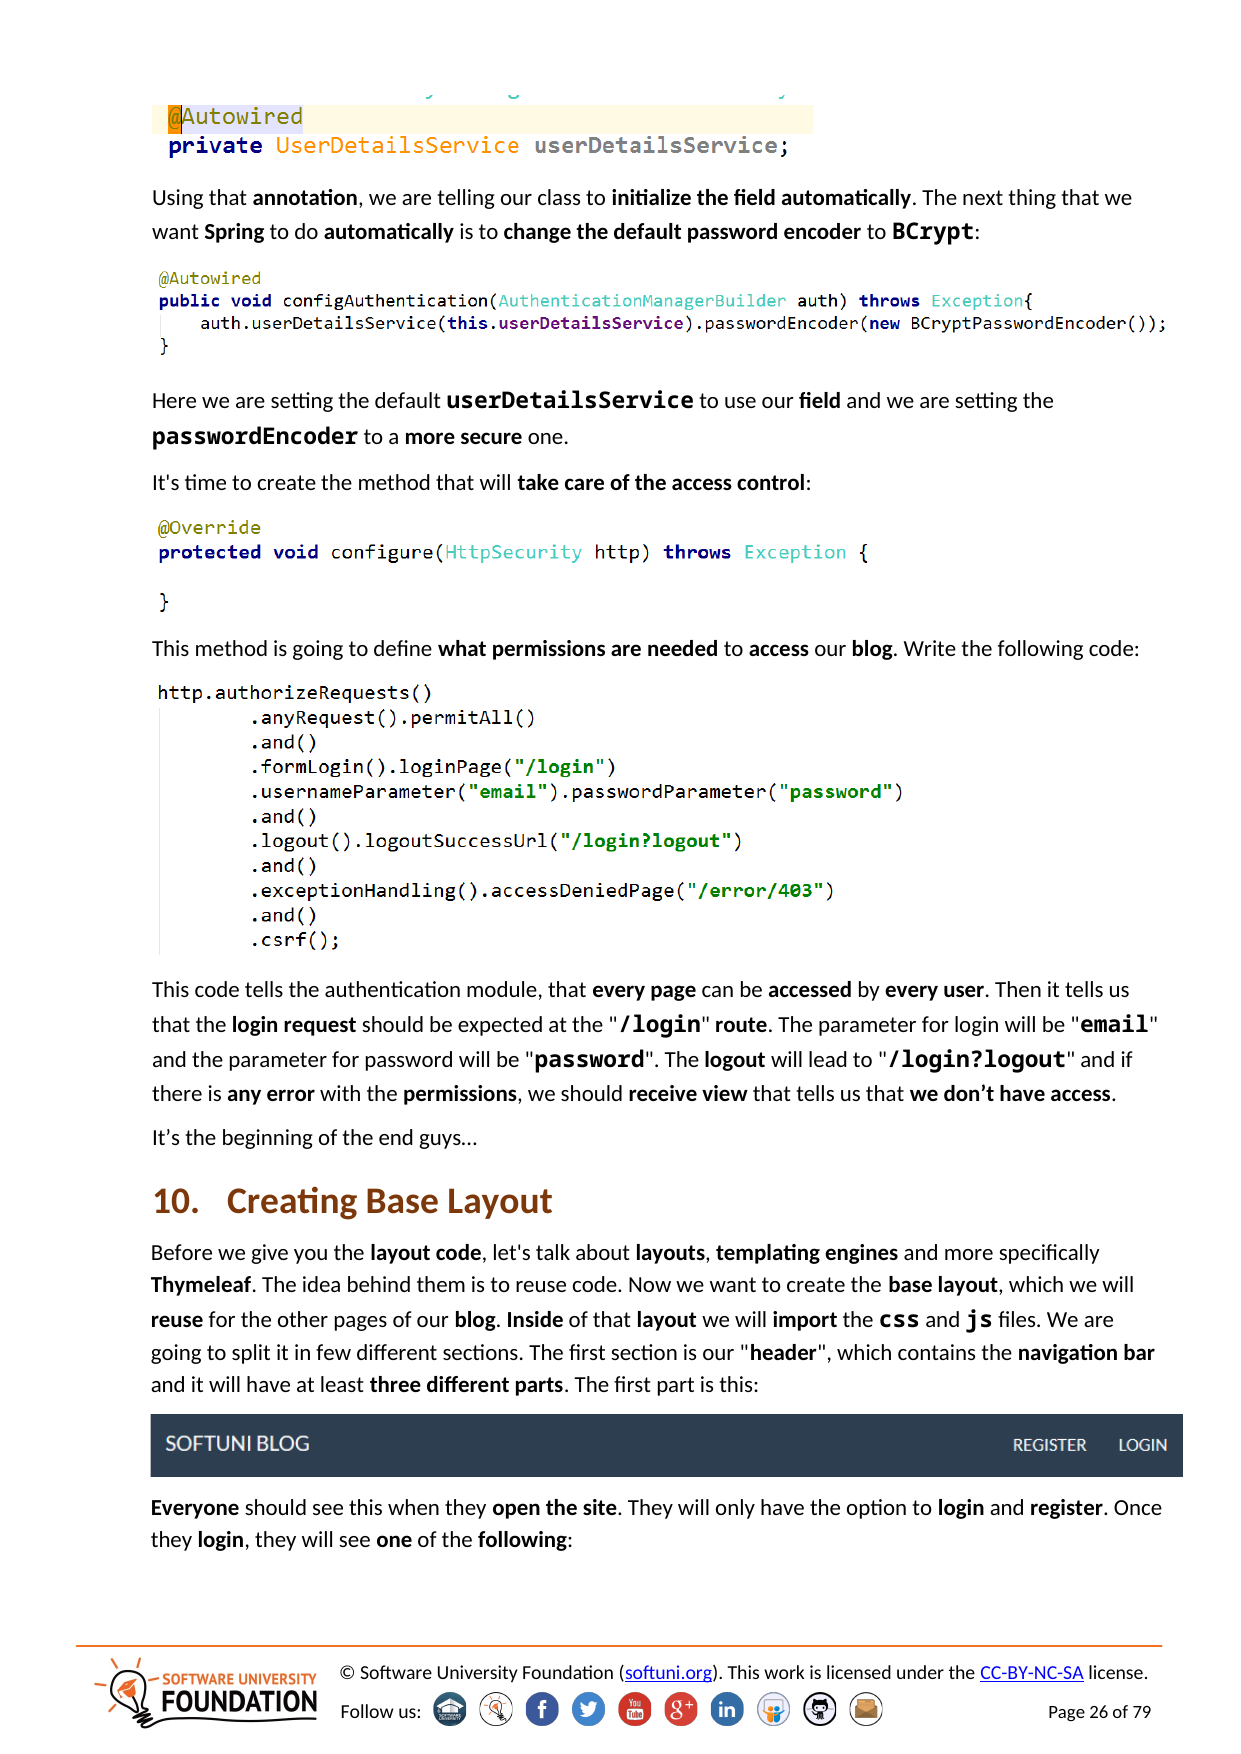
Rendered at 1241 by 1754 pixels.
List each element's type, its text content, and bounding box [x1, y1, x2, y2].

subtitle Creating Base Layout [152, 1177, 1163, 1222]
text This code tells the authentication module, that every page can be accessed by every user. Then it tells us that the login request should be expected at the "/login" route. The parameter for login will be "email" and the parameter for password will be "password". The logout will lead to "/login?logout" and if there is any error with the permissions, we should receive view that tells us that we don’t have access. [152, 975, 1163, 1107]
picture [151, 95, 814, 166]
picture [664, 1692, 698, 1726]
picture [151, 513, 894, 618]
picture [572, 1692, 605, 1726]
picture [433, 1692, 467, 1726]
picture [849, 1692, 883, 1726]
text Using that annotation, we are telling our class to initialize the field automatically. The next thing that we want Spring to do automatically is to change the default password encoder to BCrypt: [152, 183, 1163, 247]
picture [757, 1692, 790, 1726]
text It's time to create the method that will take care of the access control: [152, 468, 1163, 496]
picture [151, 679, 910, 959]
picture [803, 1692, 837, 1726]
text Everyone should see this when they open the site. They will only have the option to login and register. Once they login, they will see one of the following: [151, 1493, 1163, 1553]
picture [710, 1692, 744, 1726]
picture [150, 1414, 1183, 1477]
picture [618, 1692, 652, 1726]
picture [479, 1692, 513, 1726]
text Before we give you the layout code, let's talk about layouts, templating engines and more specifically Thymeleaf. The idea behind them is to reuse code. Now we want to create the base layout, which we will reuse for the other pages of our blog. Inside of that layout we will import the css and js files. We are going to split it in few different sections. The first section is our "header", which contains the navigation bar and it will have at least three different parts. The first part is this: [151, 1238, 1163, 1398]
text It’s the beginning of the end guys… [152, 1123, 1163, 1152]
text This method is going to define what permissions are needed to access our blog. Write the following code: [152, 634, 1163, 663]
picture [525, 1692, 559, 1726]
text Here we are setting the default userDetailsService to use our field and we are setting the passwordEncoder to a more secure one. [152, 384, 1163, 451]
picture [93, 1656, 317, 1729]
picture [151, 263, 1168, 368]
